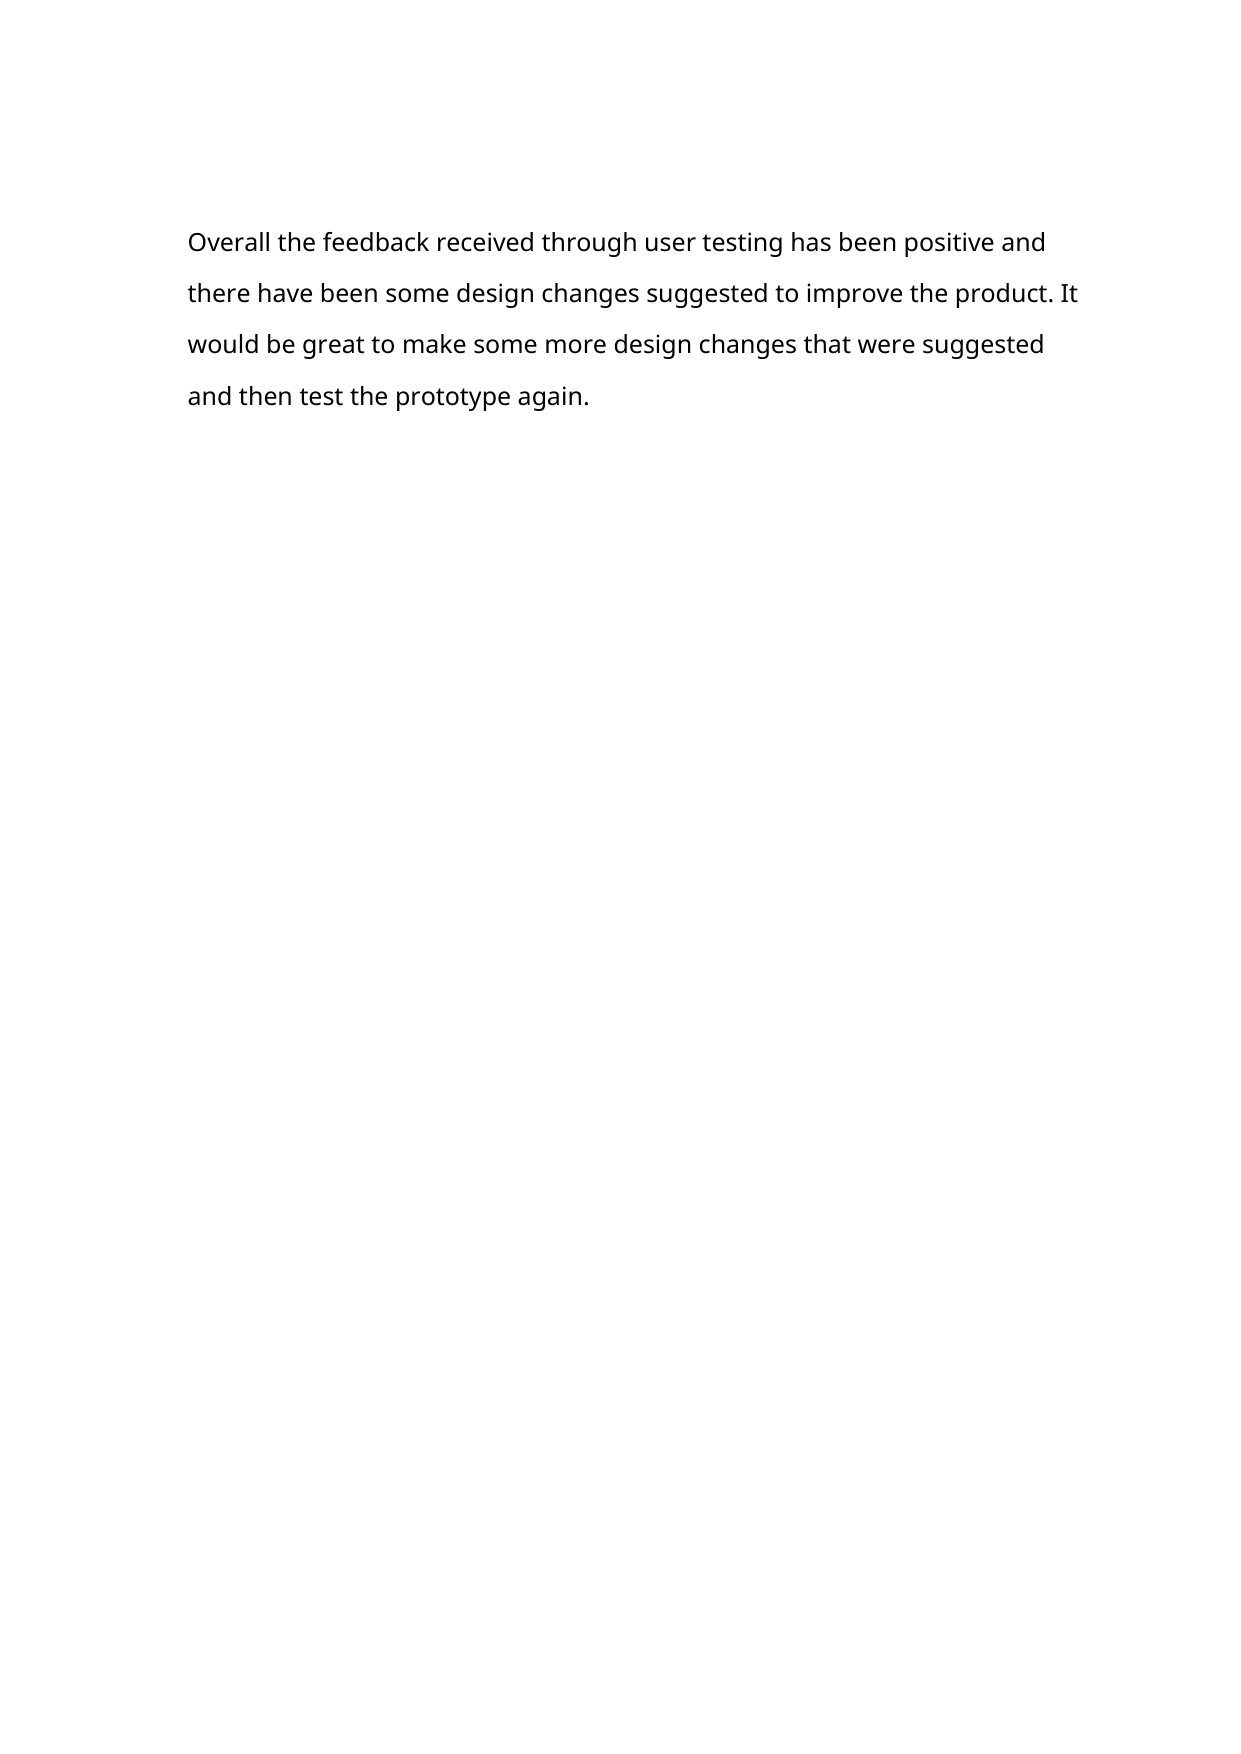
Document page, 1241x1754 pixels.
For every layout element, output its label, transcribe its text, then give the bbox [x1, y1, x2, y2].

text Overall the feedback received through user testing has been positive and there have been some design changes suggested to improve the product. It would be great to make some more design changes that were suggested and then test the prototype again. [187, 225, 1090, 412]
